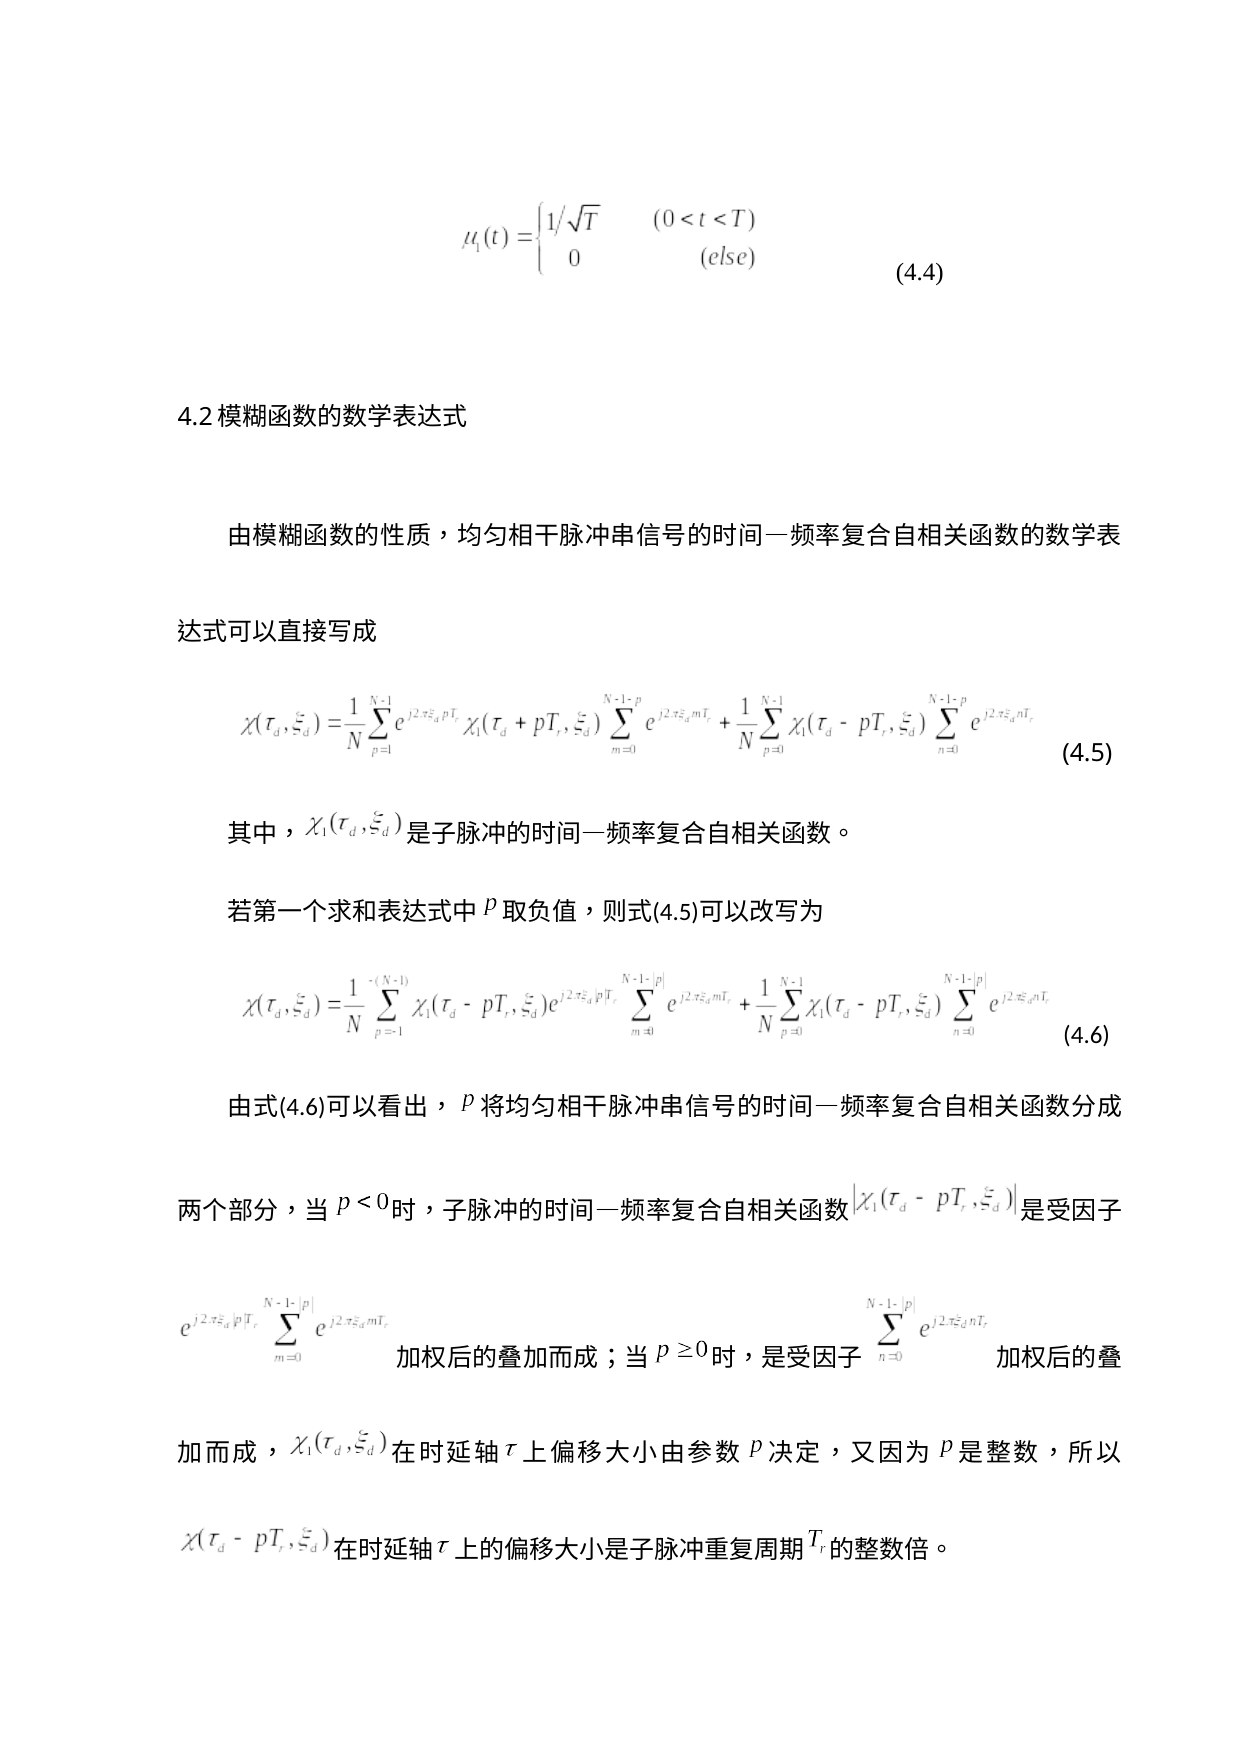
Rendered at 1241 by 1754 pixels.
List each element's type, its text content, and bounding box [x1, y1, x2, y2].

subtitle 4.2模糊函数的数学表达式 [177, 382, 1122, 447]
text (4.4) [177, 193, 1122, 290]
text 若第一个求和表达式中取负值，则式(4.5)可以改写为 [177, 878, 1122, 943]
text 由模糊函数的性质，均匀相干脉冲串信号的时间—频率复合自相关函数的数学表达式可以直接写成 [177, 501, 1122, 663]
text 其中，是子脉冲的时间—频率复合自相关函数。 [177, 795, 1122, 860]
text (4.6) [177, 960, 1122, 1057]
text 由式(4.6)可以看出，将均匀相干脉冲串信号的时间—频率复合自相关函数分成两个部分，当时，子脉冲的时间—频率复合自相关函数是受因子加权后的叠加而成；当时，是受因子加权后的叠加而成，在时延轴上偏移大小由参数决定，又因为是整数，所以在时延轴上的偏移大小是子脉冲重复周期的整数倍。 [177, 1072, 1122, 1576]
text (4.5) [177, 680, 1122, 778]
